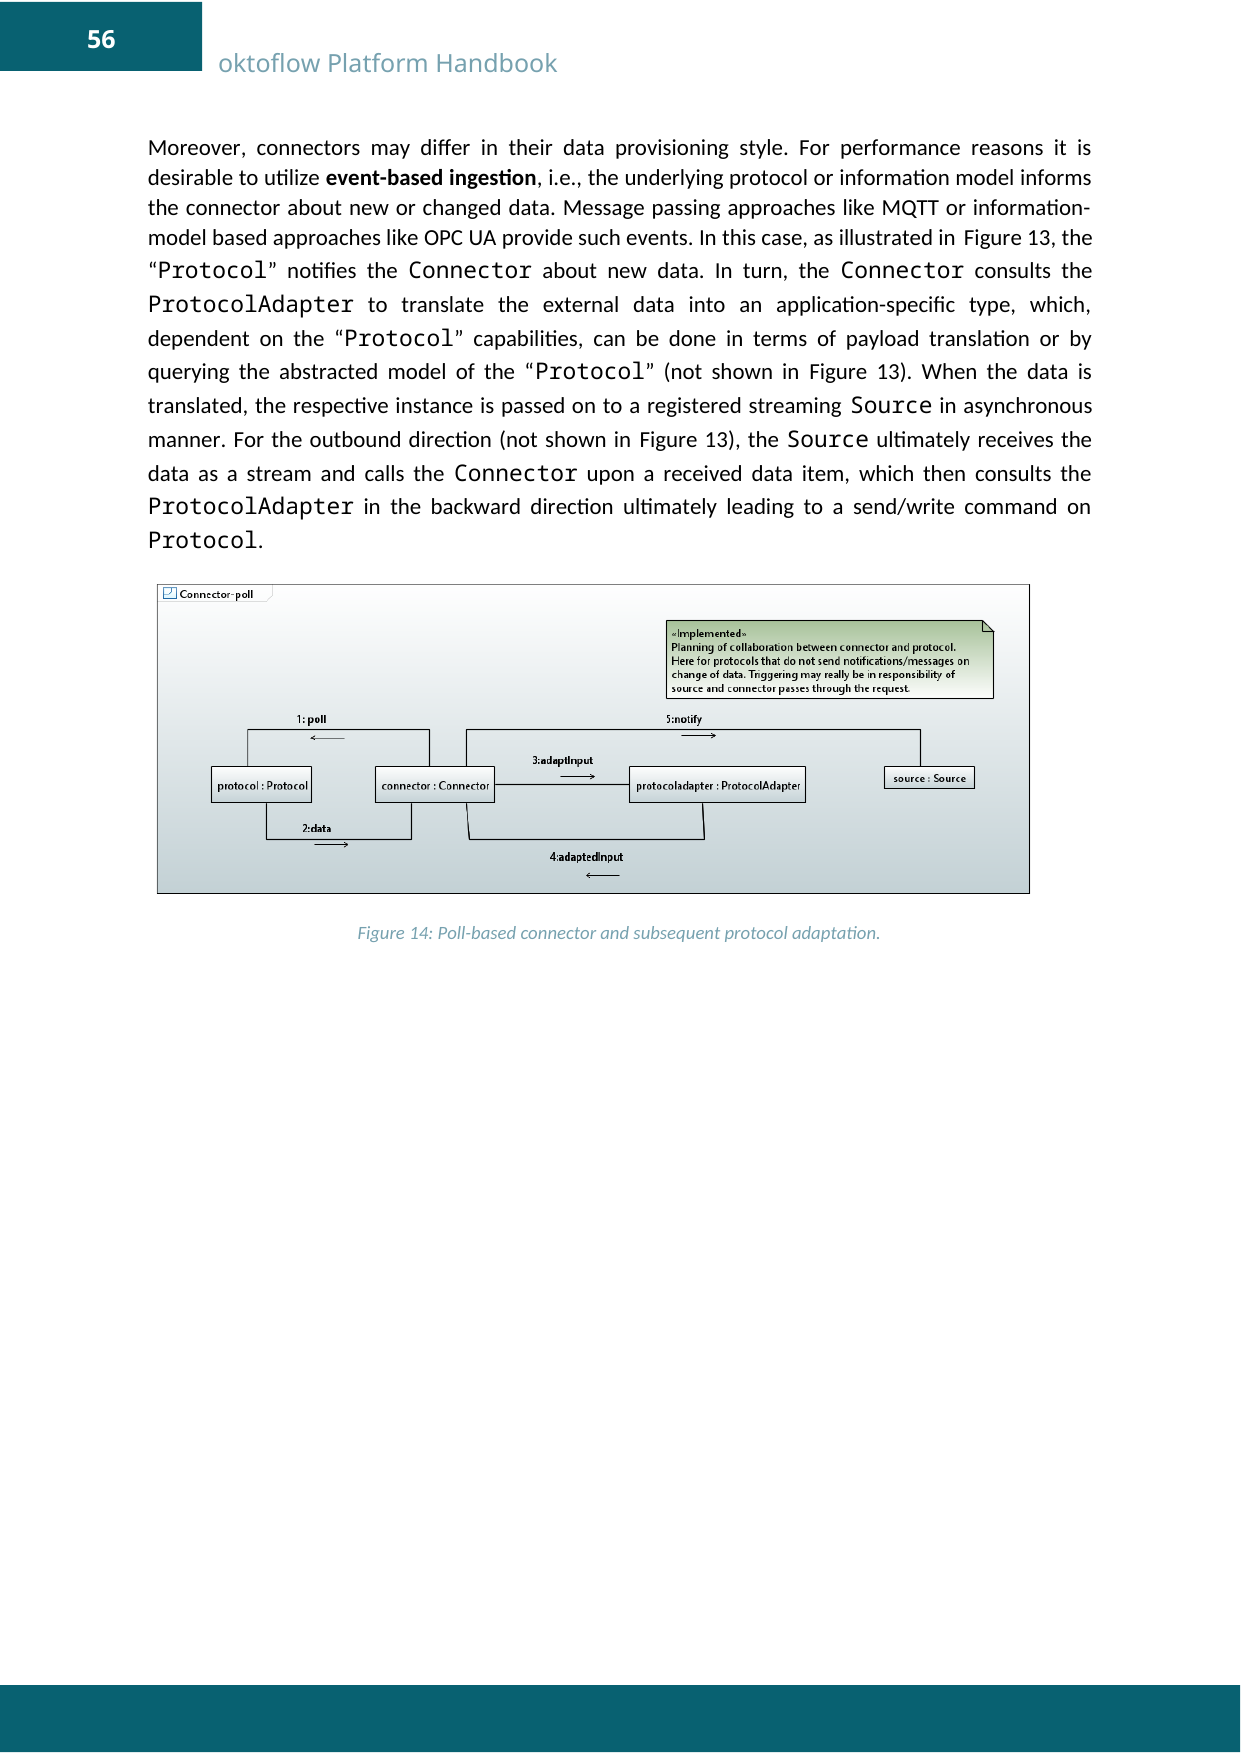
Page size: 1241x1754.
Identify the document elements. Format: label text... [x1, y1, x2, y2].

text Figure 14: Poll-based connector and subsequent protocol adaptation. [148, 921, 1093, 944]
text Moreover, connectors may differ in their data provisioning style. For performance reasons it is desirable to utilize event-based ingestion, i.e., the underlying protocol or information model informs the connector about new or changed data. Message passing approaches like MQTT or information-model based approaches like OPC UA provide such events. In this case, as illustrated in Figure 12, the “Protocol” notifies the Connector about new data. In turn, the Connector consults the ProtocolAdapter to translate the external data into an application-specific type, which, dependent on the “Protocol” capabilities, can be done in terms of payload translation or by querying the abstracted model of the “Protocol” (not shown in Figure 12). When the data is translated, the respective instance is passed on to a registered streaming Source in asynchronous manner. For the outbound direction (not shown in Figure 12), the Source ultimately receives the data as a stream and calls the Connector upon a received data item, which then consults the ProtocolAdapter in the backward direction ultimately leading to a send/write command on Protocol. [148, 133, 1093, 555]
picture [147, 574, 1038, 903]
